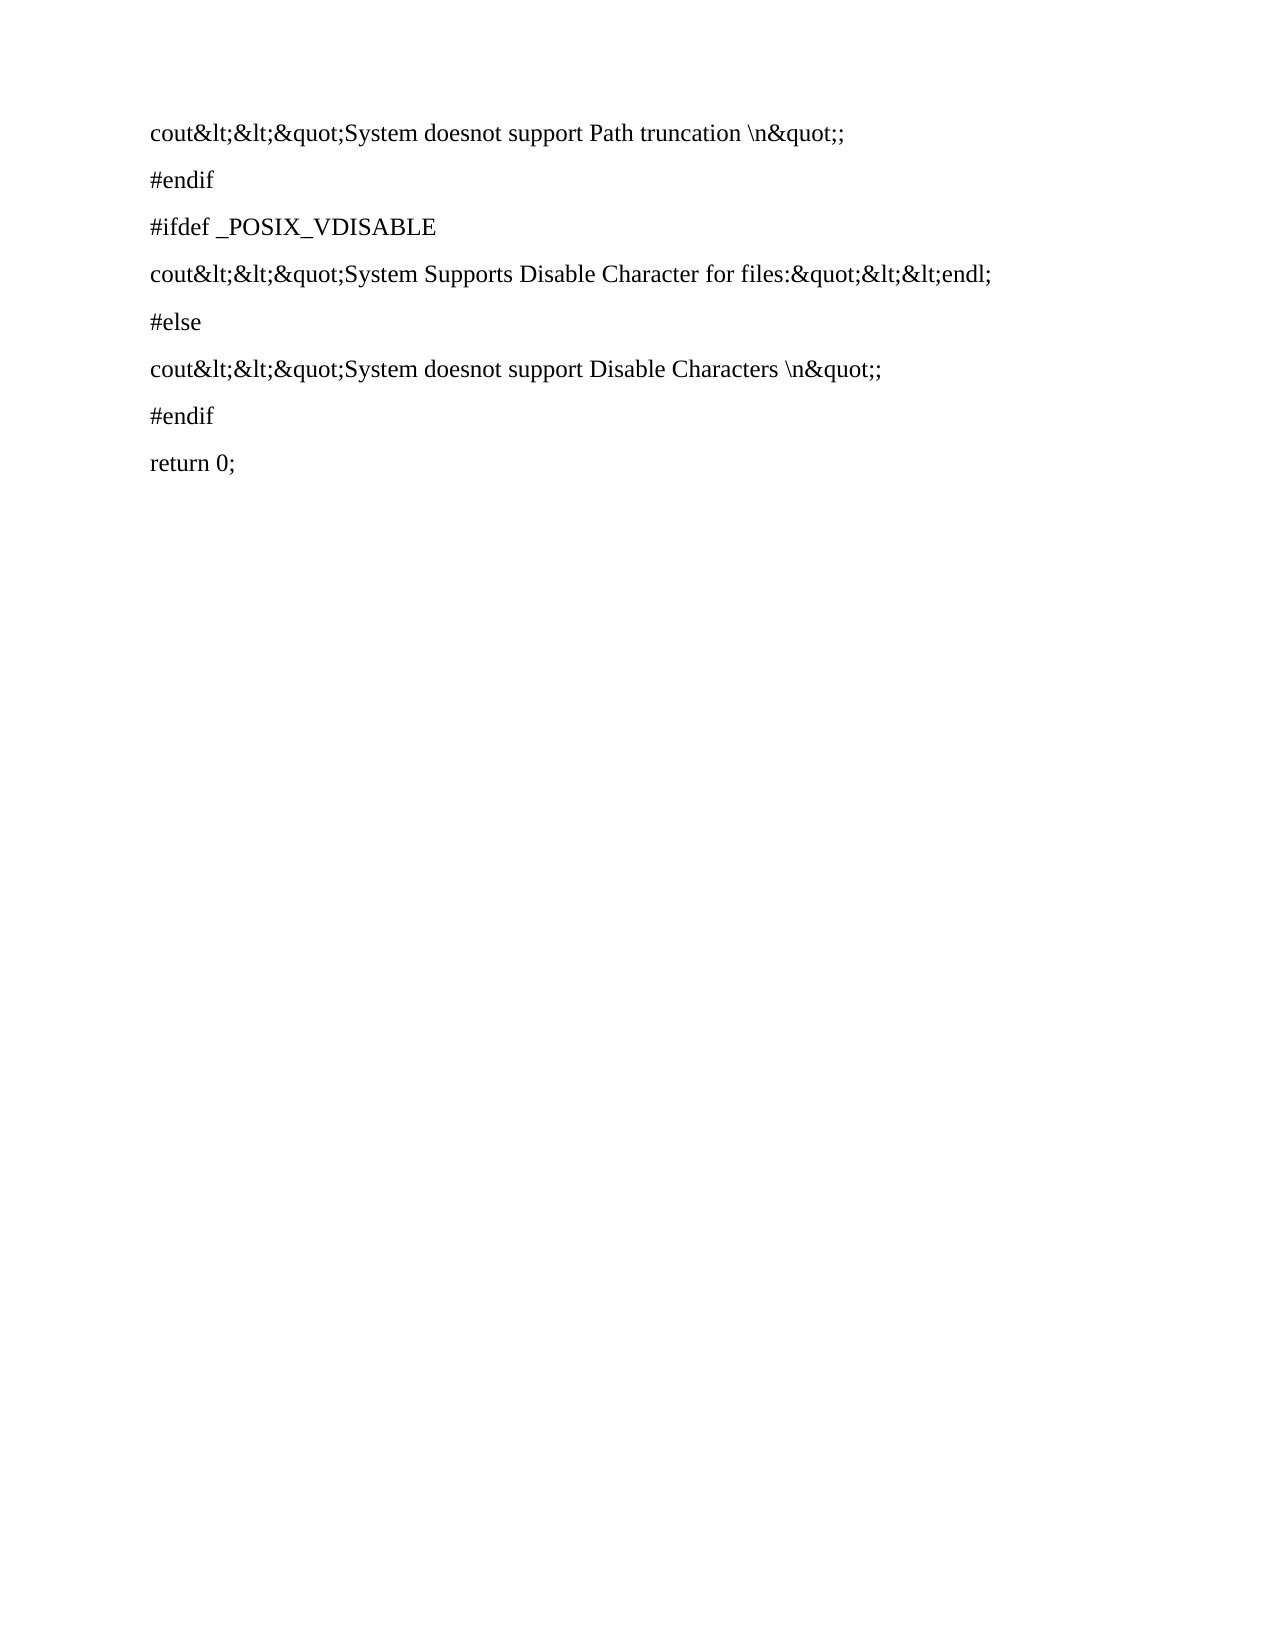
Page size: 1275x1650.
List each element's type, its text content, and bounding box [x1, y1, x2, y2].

text #endif [150, 401, 1125, 429]
text cout&lt;&lt;&quot;System doesnot support Path truncation \n&quot;; [150, 118, 1125, 147]
text #else [150, 307, 1125, 335]
text cout&lt;&lt;&quot;System Supports Disable Character for files:&quot;&lt;&lt;endl; [150, 259, 1125, 288]
text return 0; [150, 448, 1125, 477]
text #endif [150, 165, 1125, 194]
text #ifdef _POSIX_VDISABLE [150, 212, 1125, 241]
text cout&lt;&lt;&quot;System doesnot support Disable Characters \n&quot;; [150, 354, 1125, 382]
